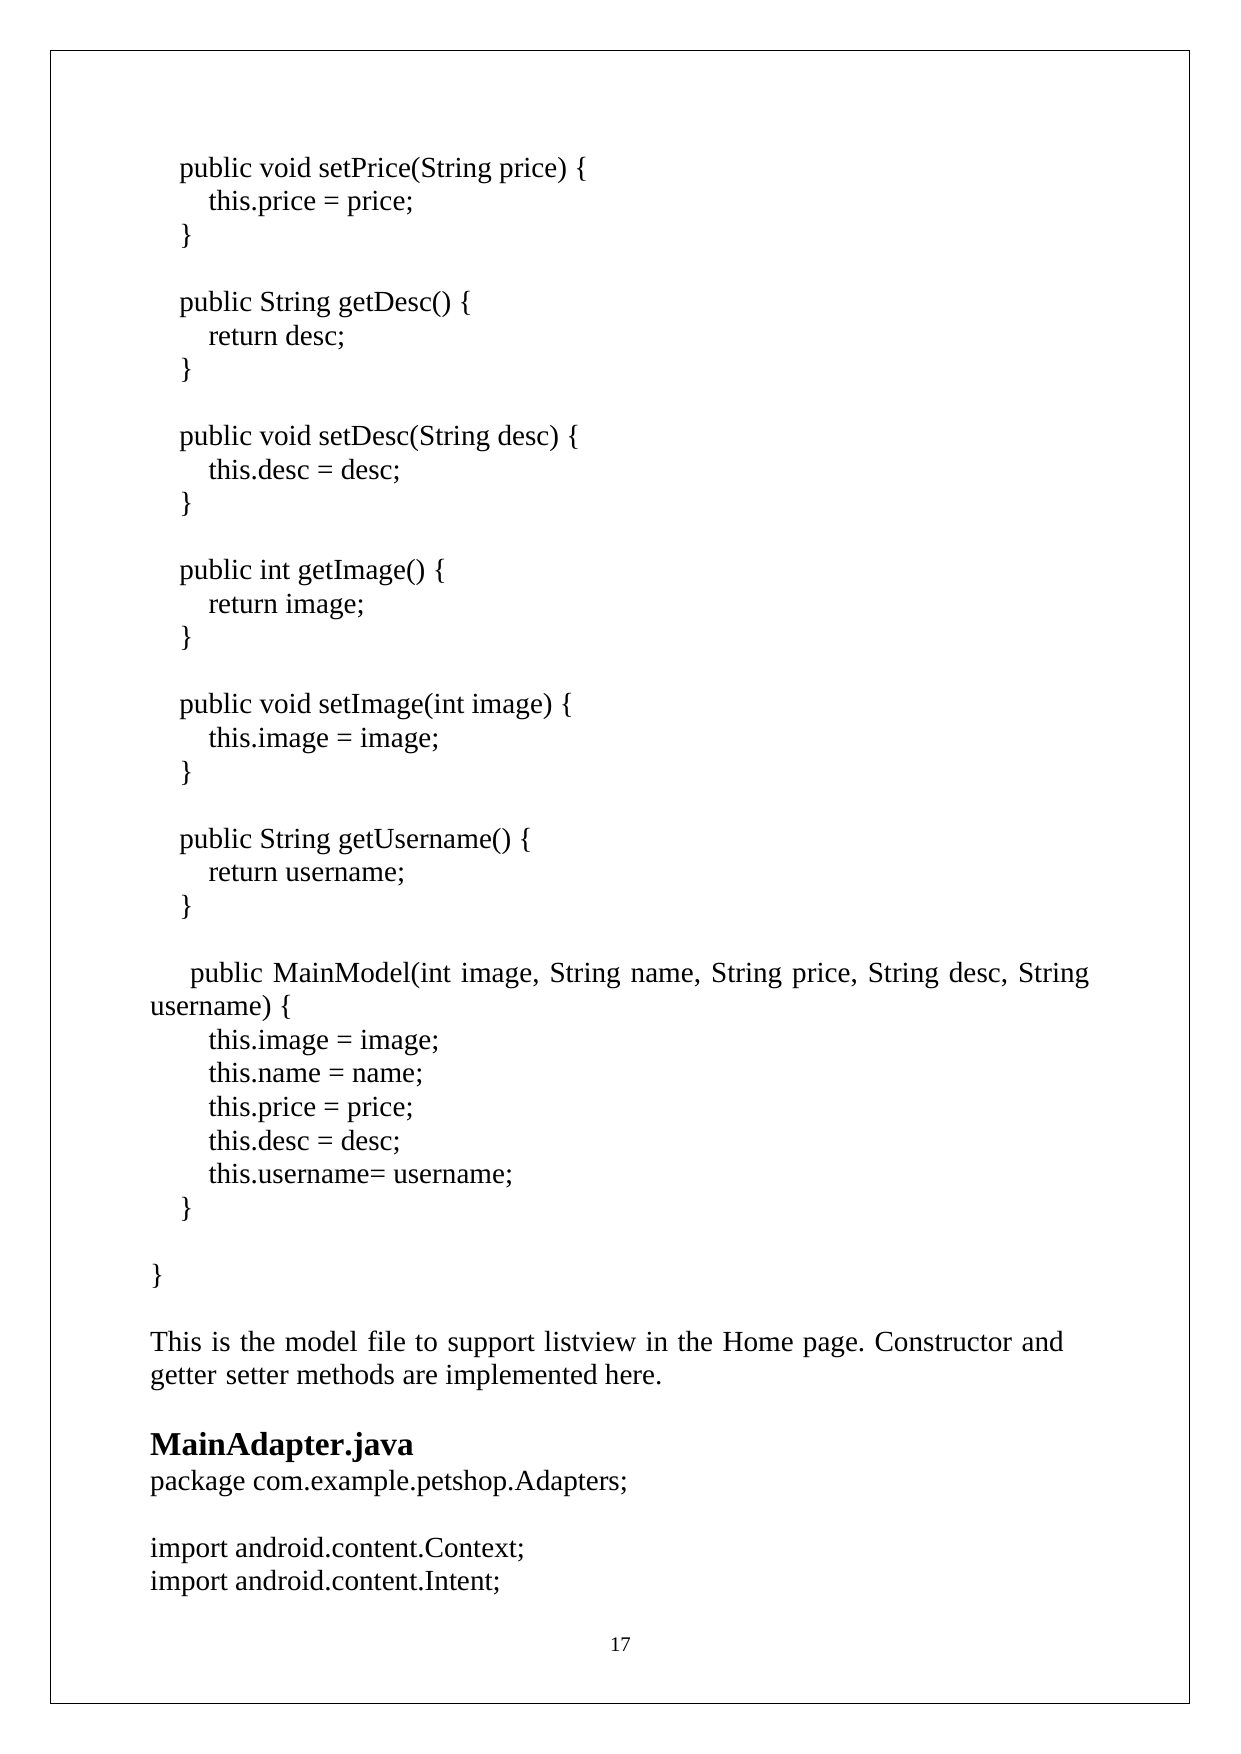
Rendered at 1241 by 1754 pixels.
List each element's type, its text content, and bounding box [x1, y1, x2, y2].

text this.name = name; [150, 1056, 1090, 1089]
text } [150, 485, 1090, 519]
text this.image = image; [150, 1022, 1090, 1056]
text public MainModel(int image, String name, String price, String desc, String username) { [150, 955, 1090, 1022]
text public void setPrice(String price) { [150, 150, 1090, 183]
text } [150, 351, 1090, 385]
text this.price = price; [150, 1089, 1090, 1123]
text return username; [150, 854, 1090, 888]
text public void setDesc(String desc) { [150, 418, 1090, 452]
text public int getImage() { [150, 552, 1090, 586]
text } [150, 888, 1090, 921]
text this.image = image; [150, 720, 1090, 754]
text import android.content.Context; [150, 1530, 1090, 1563]
text } [150, 1257, 1090, 1290]
text This is the model file to support listview in the Home page. Constructor and getter setter methods are implemented here. [150, 1324, 1090, 1391]
text return desc; [150, 318, 1090, 351]
text MainAdapter.java [150, 1424, 1090, 1463]
text package com.example.petshop.Adapters; [150, 1463, 1090, 1496]
text } [150, 619, 1090, 653]
text public String getUsername() { [150, 821, 1090, 854]
text public void setImage(int image) { [150, 687, 1090, 720]
text public String getDesc() { [150, 284, 1090, 318]
text this.username= username; [150, 1156, 1090, 1190]
text } [150, 217, 1090, 251]
text } [150, 1190, 1090, 1223]
text this.desc = desc; [150, 452, 1090, 485]
text return image; [150, 586, 1090, 619]
text import android.content.Intent; [150, 1563, 1090, 1597]
text } [150, 754, 1090, 787]
text this.desc = desc; [150, 1123, 1090, 1156]
text this.price = price; [150, 183, 1090, 217]
